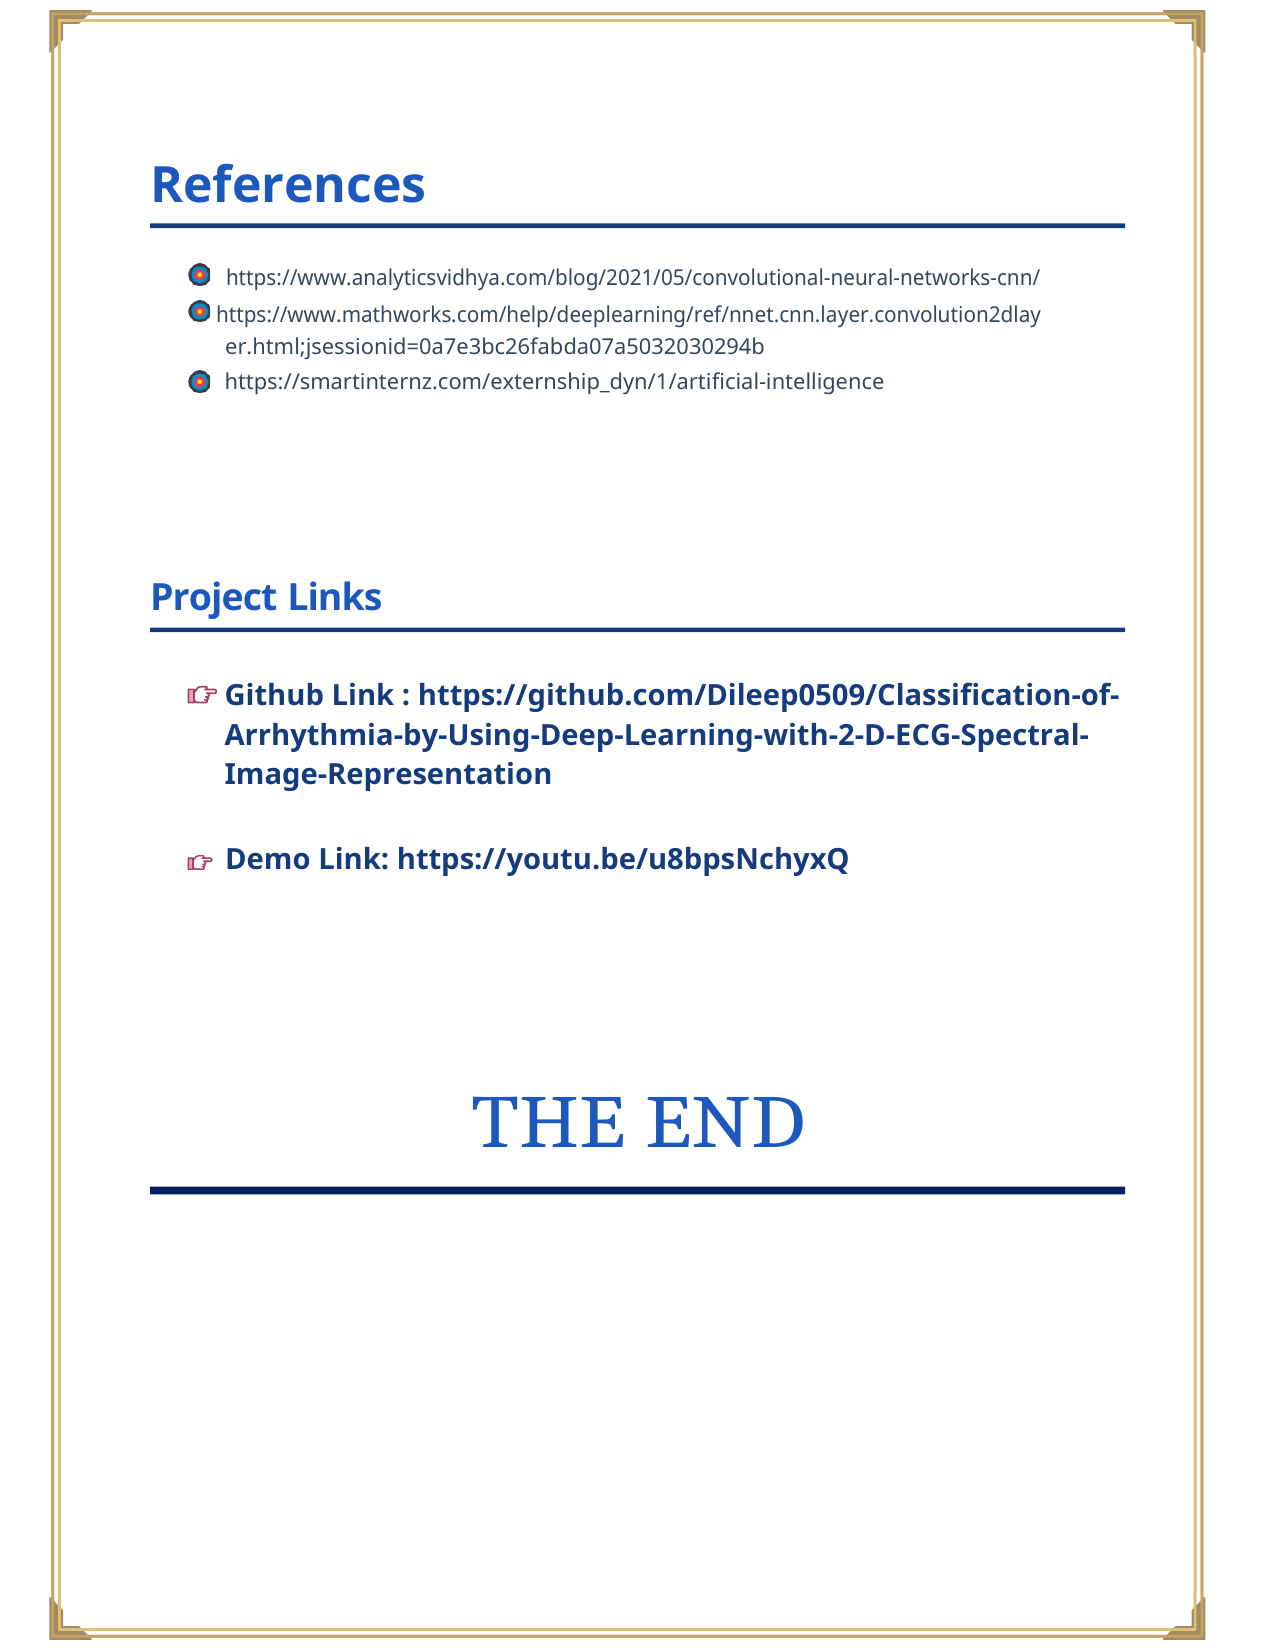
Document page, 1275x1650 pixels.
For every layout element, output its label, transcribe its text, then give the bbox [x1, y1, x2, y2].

text https://www.analyticsvidhya.com/blog/2021/05/convolutional-neural-networks-cnn/ https://www.mathworks.com/help/deeplearning/ref/nnet.cnn.layer.convolution2dlay [188, 262, 1047, 330]
text THE END [424, 1079, 852, 1166]
subtitle Github Link : https://github.com/Dileep0509/Classification-of-Arrhythmia-by-Using-Deep-Learning-with-2-D-ECG-Spectral-Image-Representation [224, 674, 1142, 793]
text https://smartinternz.com/externship_dyn/1/artiﬁcial-intelligence [224, 366, 1142, 396]
picture [188, 263, 211, 286]
picture [188, 370, 211, 393]
subtitle Project Links [150, 570, 1142, 621]
subtitle Demo Link: https://youtu.be/u8bpsNchyxQ [225, 842, 1142, 876]
text er.html;jsessionid=0a7e3bc26fabda07a5032030294b [225, 335, 1142, 360]
subtitle References [150, 149, 1142, 217]
picture [188, 300, 211, 322]
